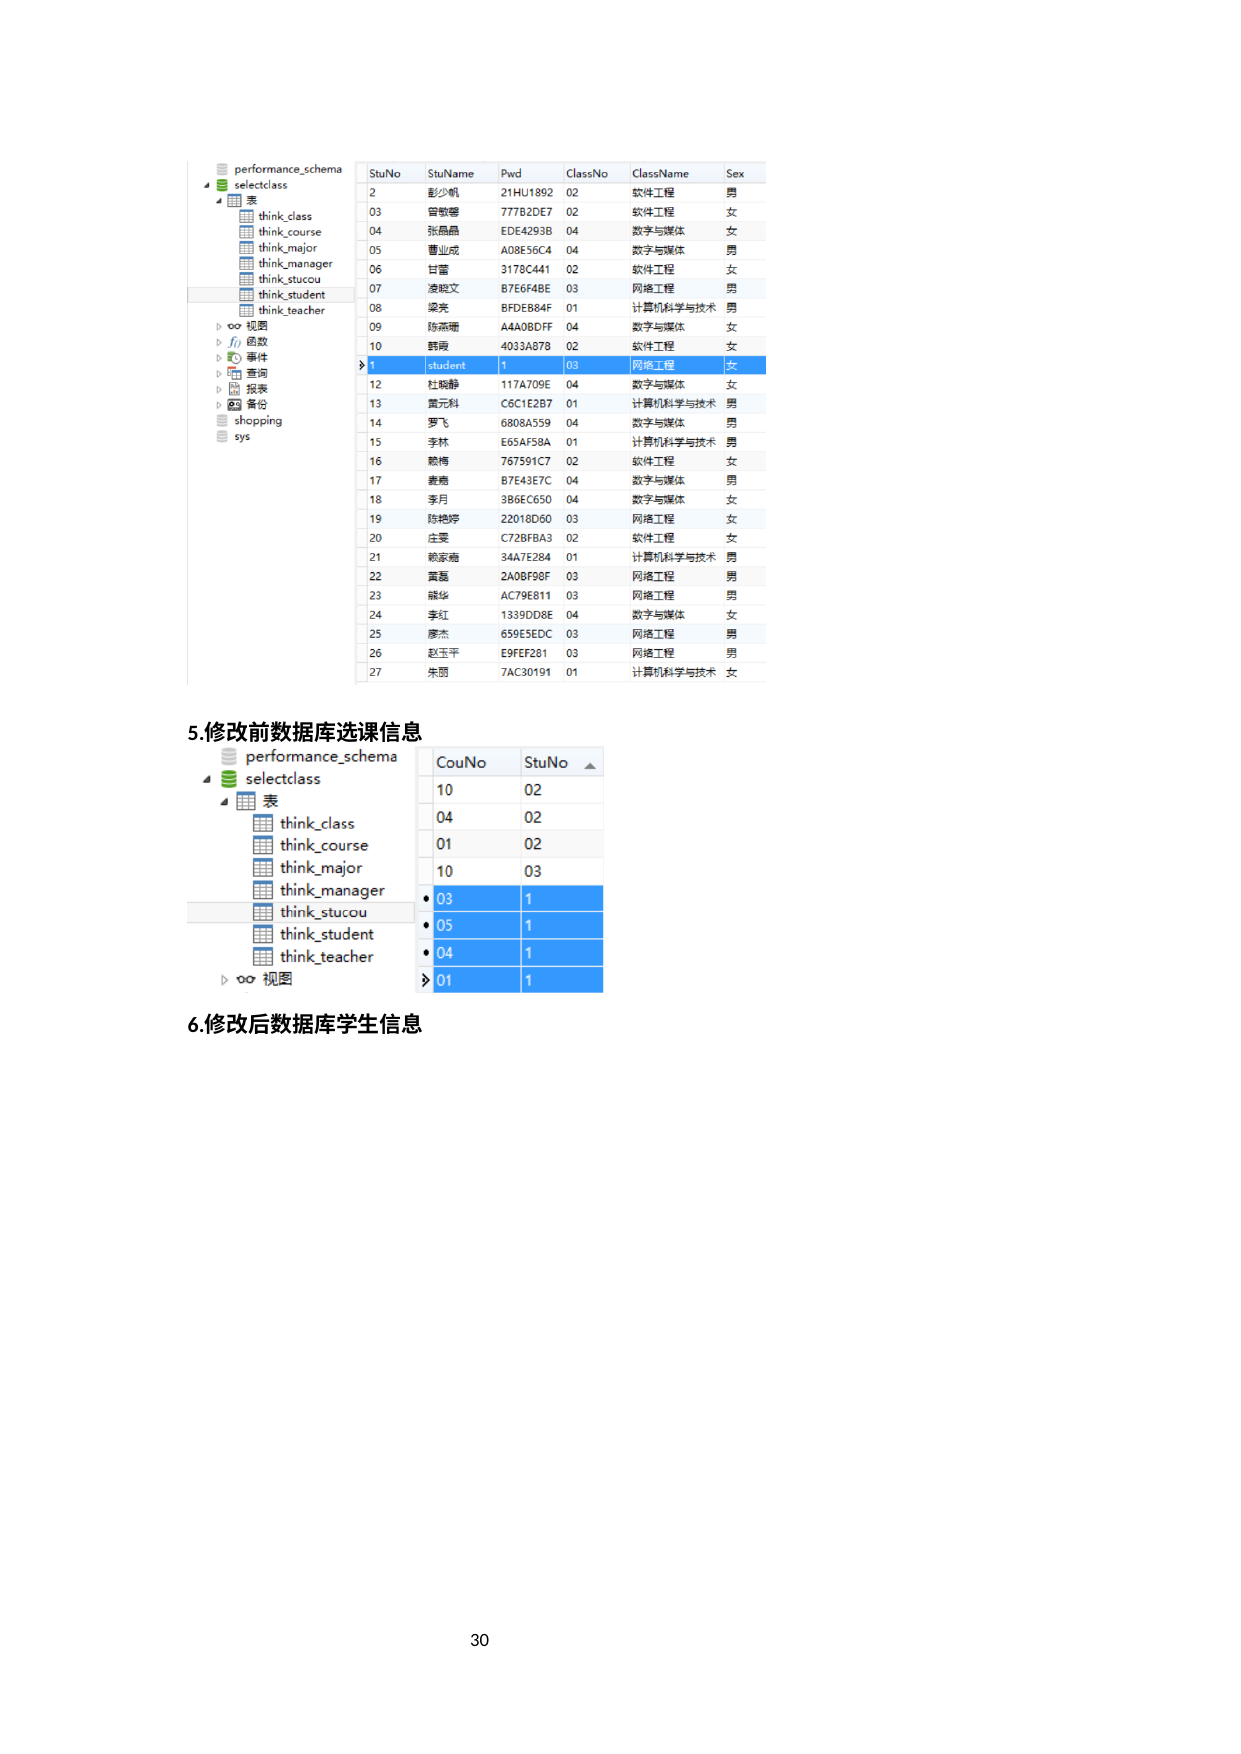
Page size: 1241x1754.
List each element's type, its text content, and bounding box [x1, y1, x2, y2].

picture [187, 746, 604, 993]
text 5.修改前数据库选课信息 [187, 714, 1053, 747]
picture [187, 161, 766, 685]
text 6.修改后数据库学生信息 [187, 1007, 1053, 1039]
